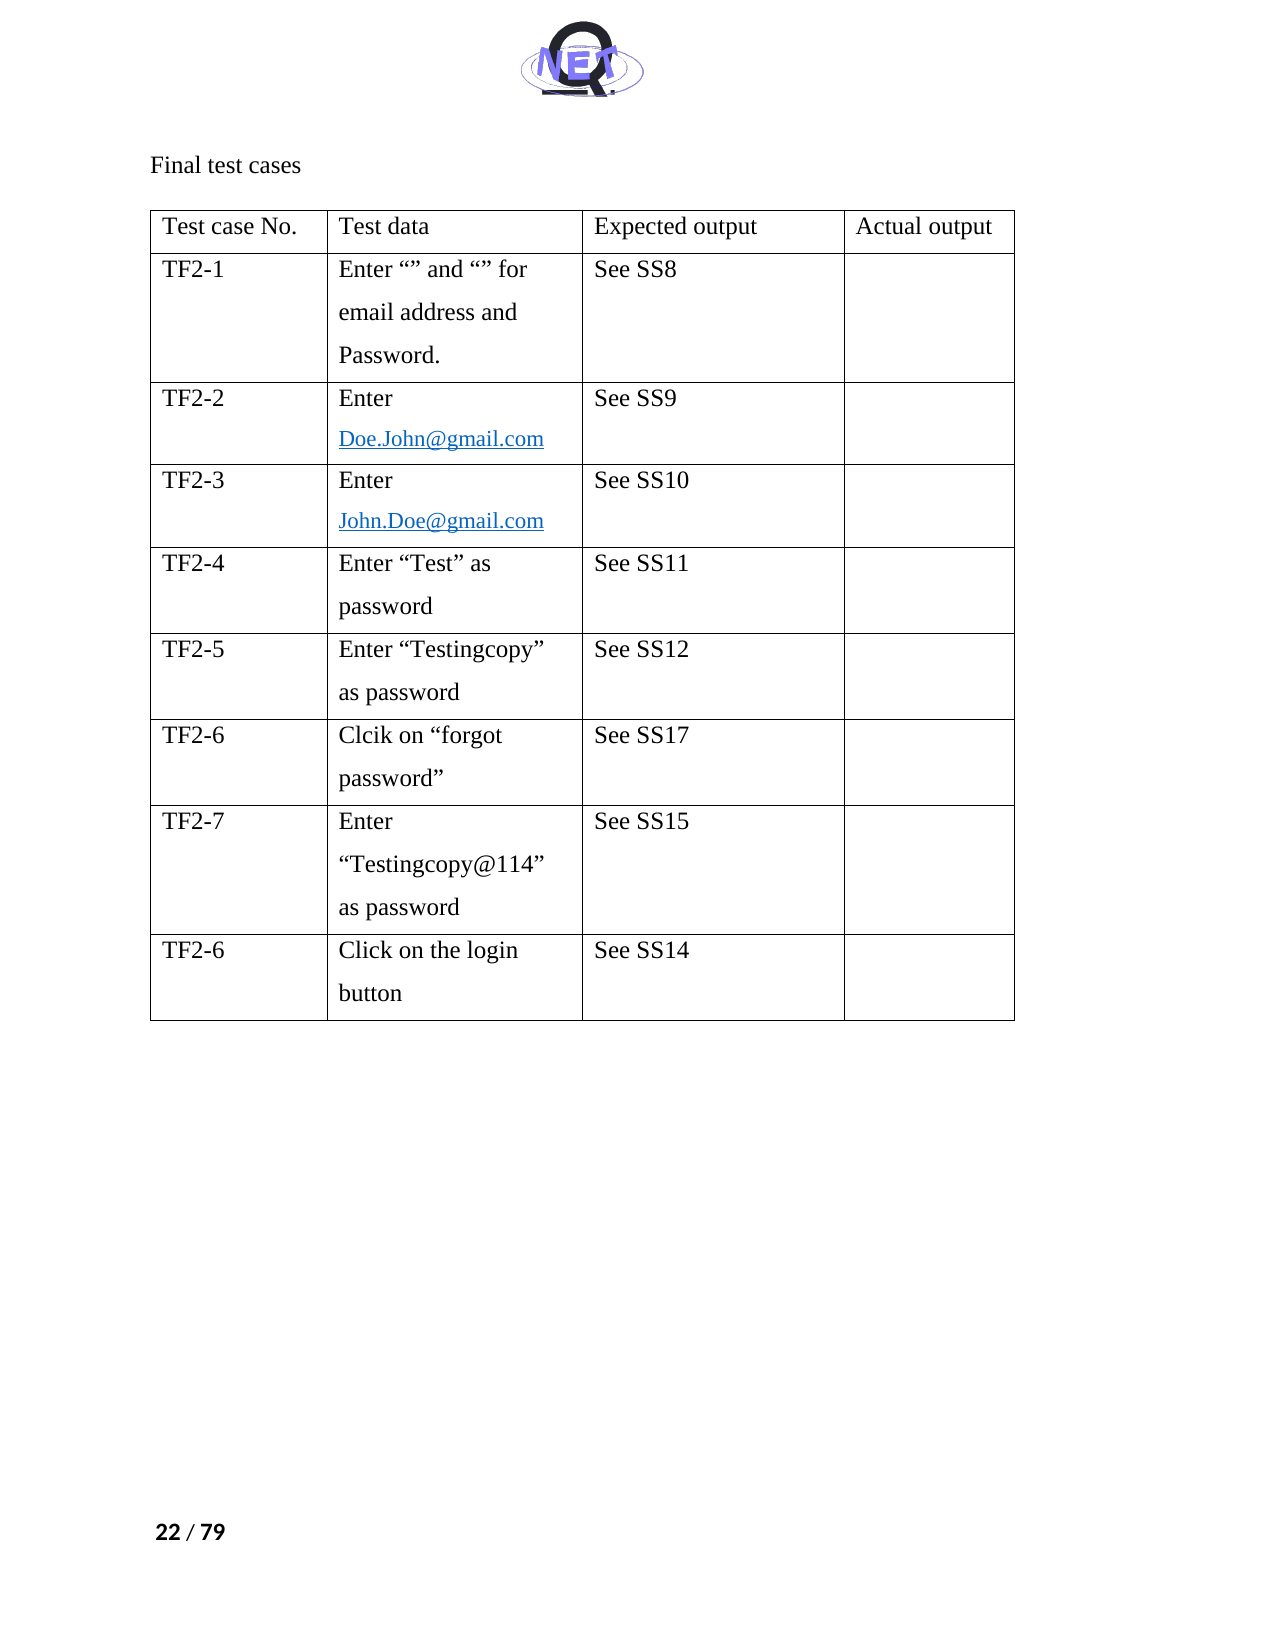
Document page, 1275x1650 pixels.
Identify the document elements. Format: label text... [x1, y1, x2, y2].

table_cell See SS17 [583, 720, 844, 805]
table_cell [845, 465, 1014, 547]
table_cell [845, 806, 1014, 934]
table_cell Clcik on “forgot password” [328, 720, 582, 805]
table_header Test case No. [151, 211, 327, 253]
table_cell See SS10 [583, 465, 844, 547]
table_cell See SS11 [583, 548, 844, 633]
table_cell See SS14 [583, 935, 844, 1020]
table_cell Enter “Testingcopy@114” as password [328, 806, 582, 934]
table_cell TF2-3 [151, 465, 327, 547]
table_header Actual output [845, 211, 1014, 253]
table_header Test data [328, 211, 582, 253]
table_cell See SS15 [583, 806, 844, 934]
text Final test cases [150, 150, 1125, 179]
table_header Expected output [583, 211, 844, 253]
table_cell Enter John.Doe@gmail.com [328, 465, 582, 547]
table_cell Enter Doe.John@gmail.com [328, 383, 582, 464]
table_cell [845, 634, 1014, 719]
table_cell Enter “Testingcopy” as password [328, 634, 582, 719]
table_cell [845, 548, 1014, 633]
table_cell TF2-1 [151, 254, 327, 382]
table_cell TF2-2 [151, 383, 327, 464]
table_cell [845, 254, 1014, 382]
table_cell [845, 720, 1014, 805]
table_cell Click on the login button [328, 935, 582, 1020]
table_cell TF2-4 [151, 548, 327, 633]
table_cell [845, 935, 1014, 1020]
table_cell See SS12 [583, 634, 844, 719]
table_cell TF2-5 [151, 634, 327, 719]
table_cell Enter “Test” as password [328, 548, 582, 633]
table_cell TF2-7 [151, 806, 327, 934]
picture [510, 12, 652, 103]
table_cell See SS8 [583, 254, 844, 382]
table_cell TF2-6 [151, 935, 327, 1020]
table_cell See SS9 [583, 383, 844, 464]
table_cell Enter “” and “” for email address and Password. [328, 254, 582, 382]
table_cell [845, 383, 1014, 464]
table_cell TF2-6 [151, 720, 327, 805]
